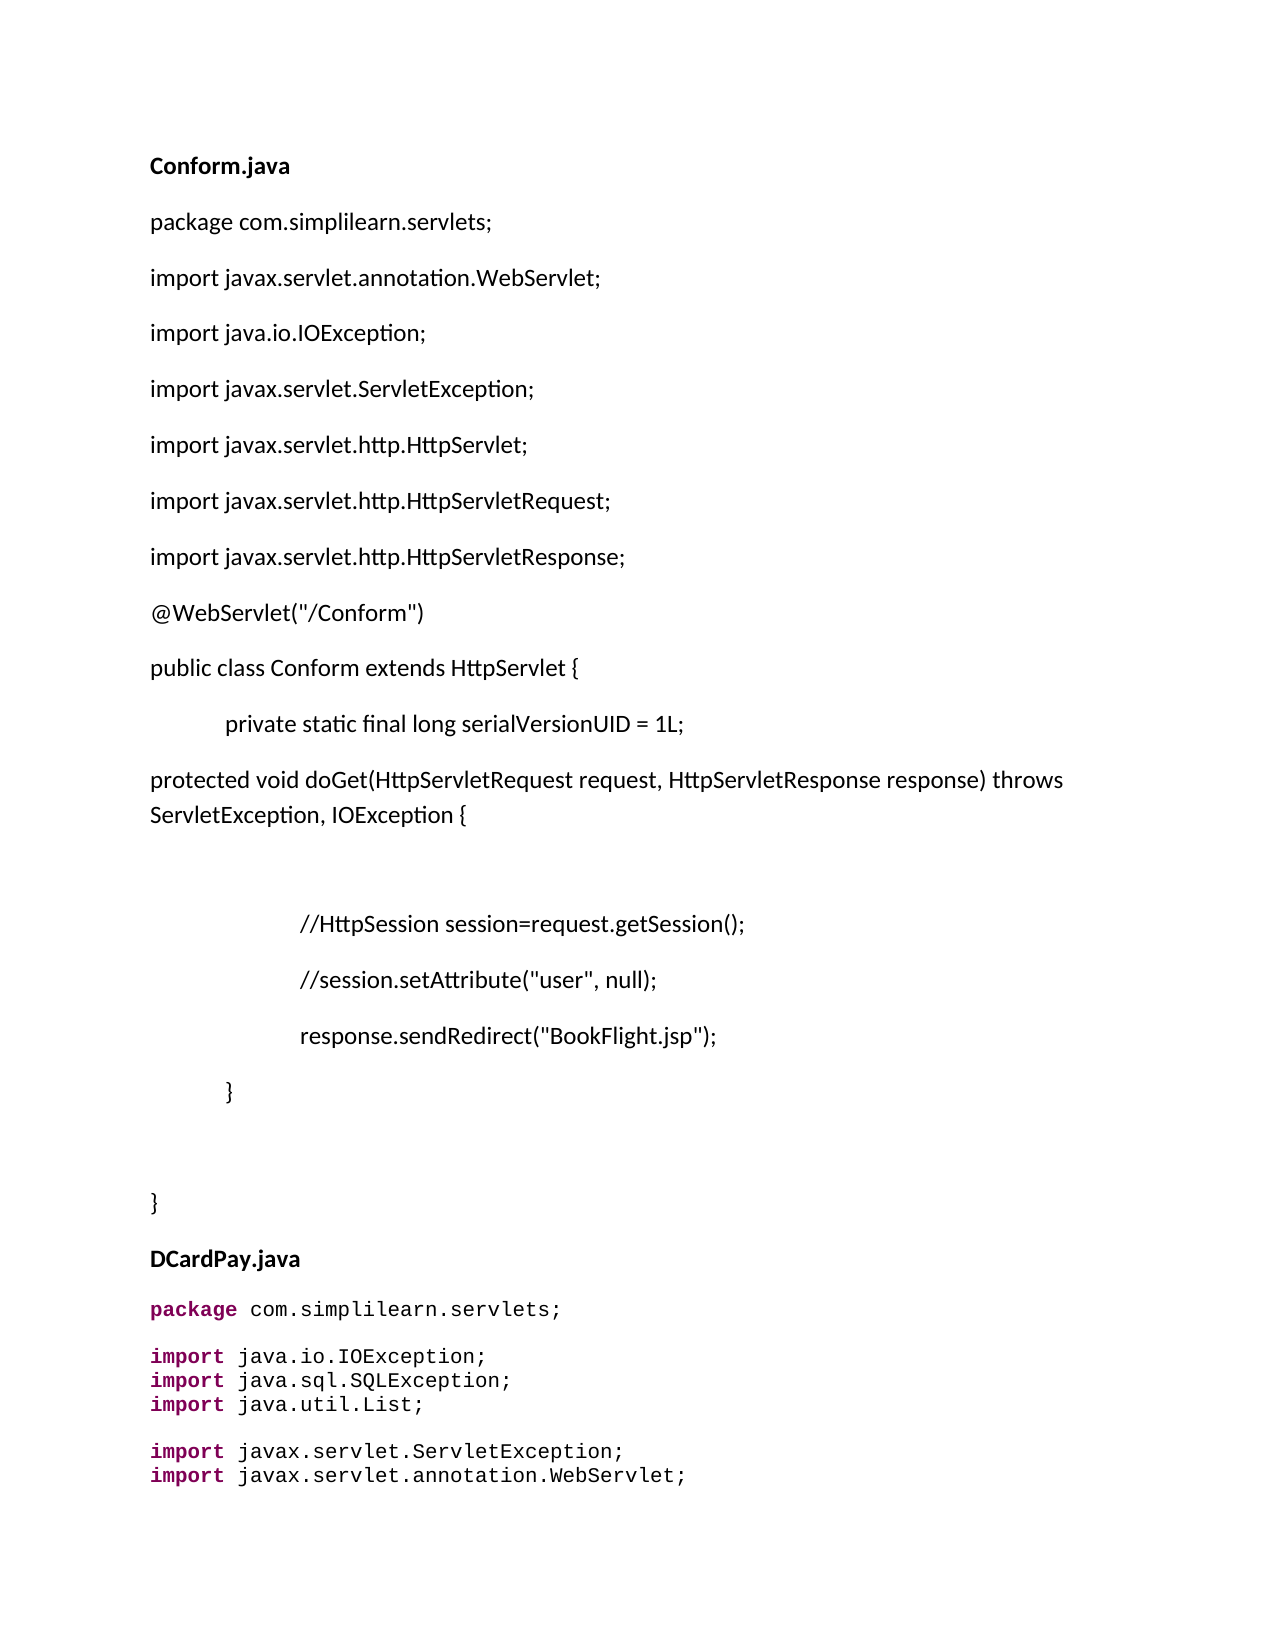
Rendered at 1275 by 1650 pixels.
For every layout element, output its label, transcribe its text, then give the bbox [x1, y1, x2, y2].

text import java.io.IOException; [150, 1346, 1125, 1370]
text import java.io.IOException; [150, 317, 1125, 348]
text import javax.servlet.annotation.WebServlet; [150, 1465, 1125, 1488]
text public class Conform extends HttpServlet { [150, 652, 1125, 683]
text DCardPay.java [150, 1243, 1125, 1274]
text import java.util.List; [150, 1394, 1125, 1417]
text } [150, 1187, 1125, 1218]
text import javax.servlet.ServletException; [150, 1441, 1125, 1465]
text //session.setAttribute("user", null); [150, 964, 1125, 995]
text @WebServlet("/Conform") [150, 597, 1125, 627]
text import javax.servlet.annotation.WebServlet; [150, 262, 1125, 292]
text import java.sql.SQLException; [150, 1370, 1125, 1394]
text package com.simplilearn.servlets; [150, 206, 1125, 236]
text response.sendRedirect("BookFlight.jsp"); [150, 1020, 1125, 1051]
text import javax.servlet.ServletException; [150, 373, 1125, 404]
text package com.simplilearn.servlets; [150, 1299, 1125, 1323]
text protected void doGet(HttpServletRequest request, HttpServletResponse response) throws ServletException, IOException { [150, 764, 1125, 830]
text private static final long serialVersionUID = 1L; [150, 708, 1125, 739]
text import javax.servlet.http.HttpServlet; [150, 429, 1125, 460]
text } [150, 1076, 1125, 1106]
text import javax.servlet.http.HttpServletRequest; [150, 485, 1125, 516]
text //HttpSession session=request.getSession(); [150, 908, 1125, 939]
text Conform.java [150, 150, 1125, 181]
text import javax.servlet.http.HttpServletResponse; [150, 541, 1125, 571]
